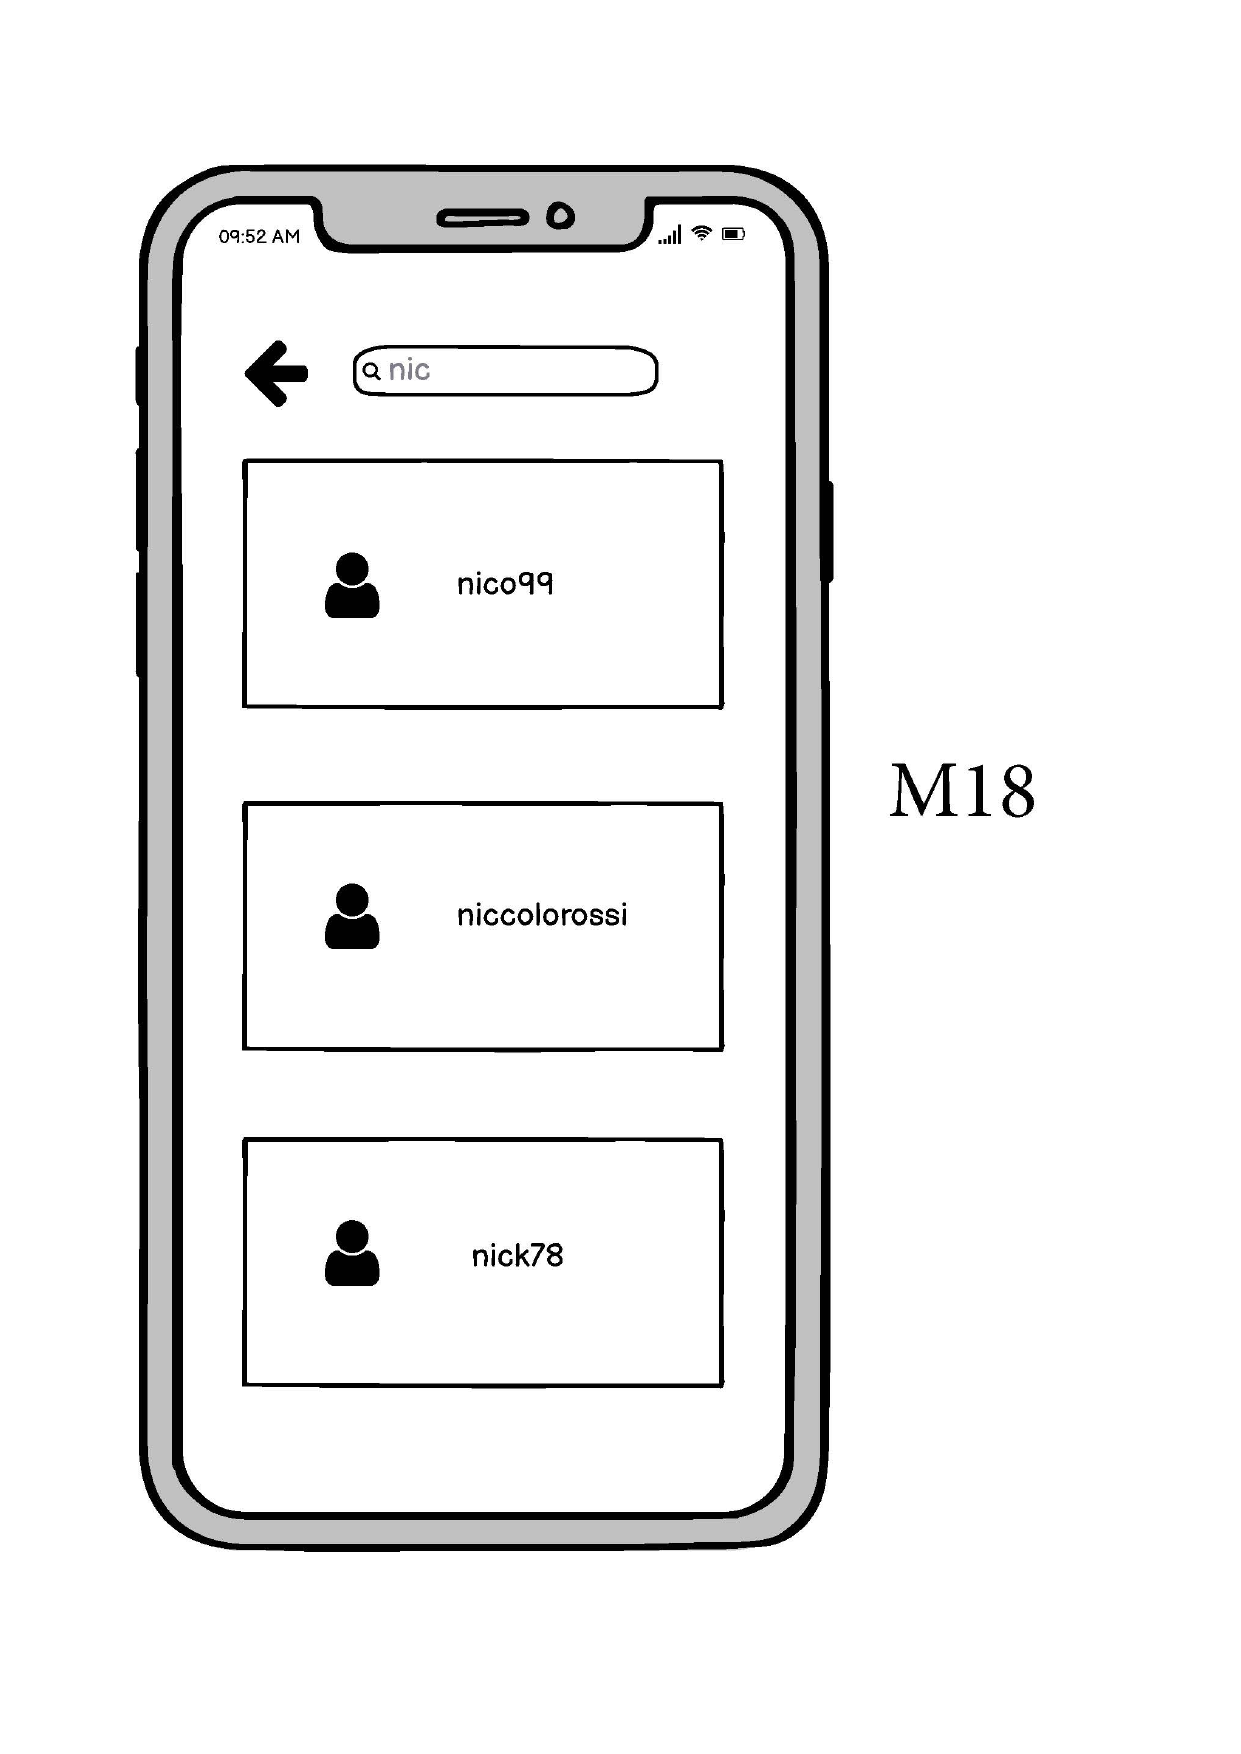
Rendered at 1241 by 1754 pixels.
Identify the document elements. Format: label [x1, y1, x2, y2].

picture [118, 147, 1123, 1568]
